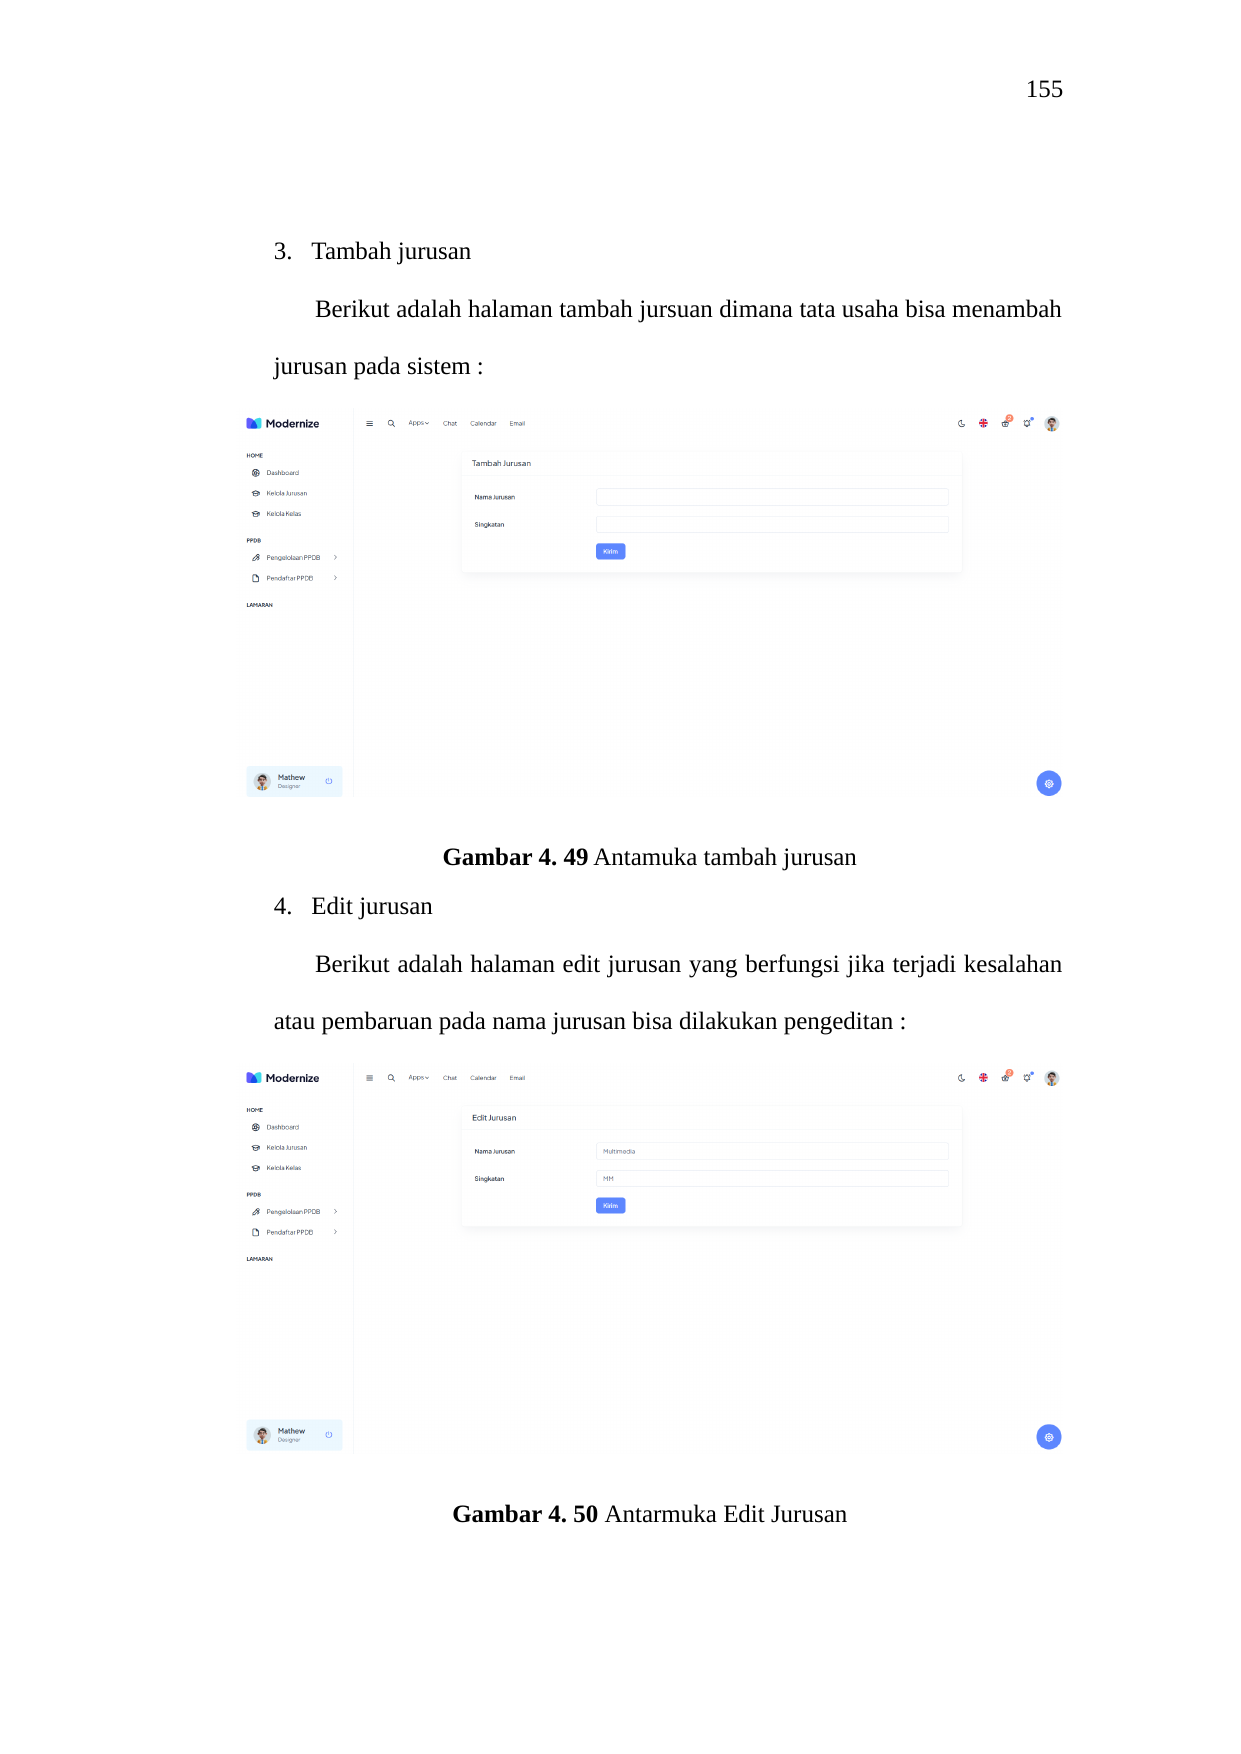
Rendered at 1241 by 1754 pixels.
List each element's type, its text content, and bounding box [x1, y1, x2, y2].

picture [236, 408, 1063, 797]
list Tambah jurusan [274, 236, 1063, 265]
list Berikut adalah halaman tambah jursuan dimana tata usaha bisa menambah jurusan pada sistem : [273, 294, 1063, 380]
list Edit jurusan [274, 891, 1063, 920]
picture [236, 1063, 1063, 1454]
list Berikut adalah halaman edit jurusan yang berfungsi jika terjadi kesalahan atau pembaruan pada nama jurusan bisa dilakukan pengeditan : [273, 949, 1063, 1035]
